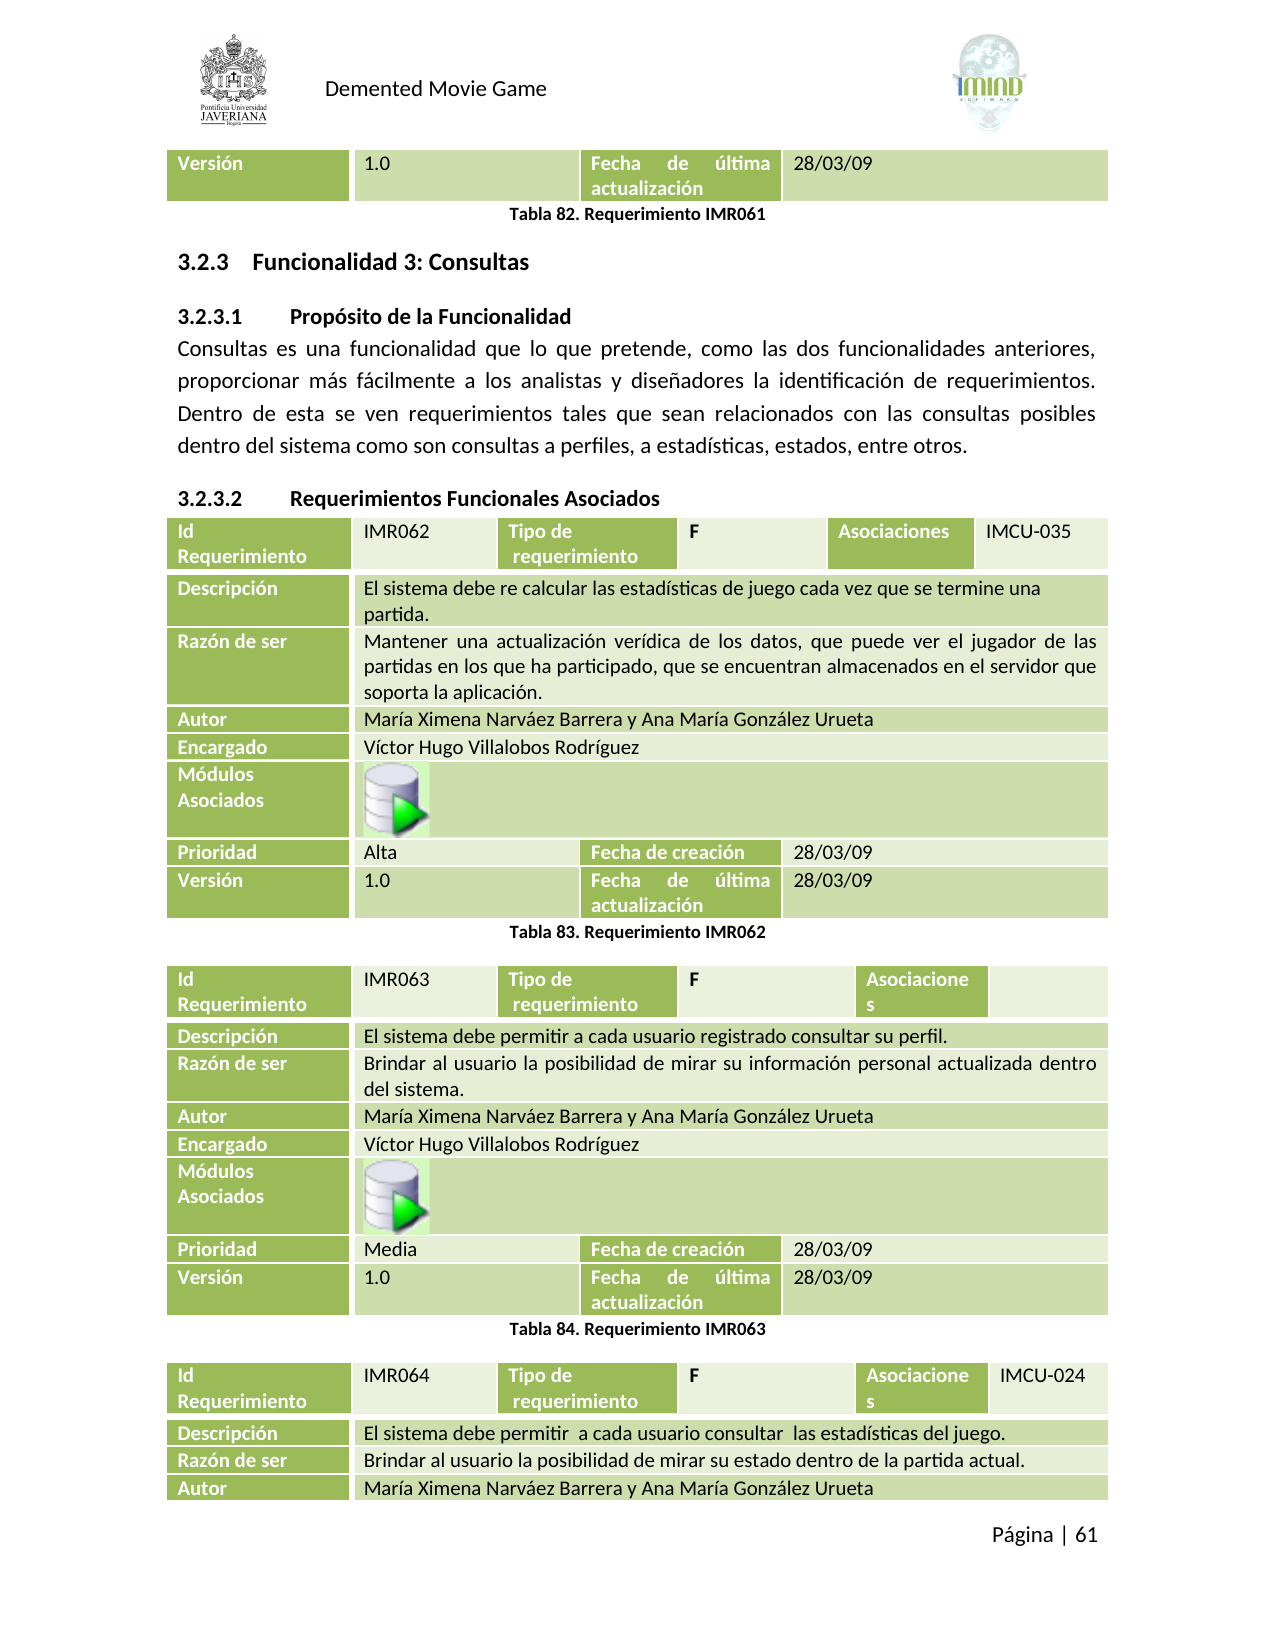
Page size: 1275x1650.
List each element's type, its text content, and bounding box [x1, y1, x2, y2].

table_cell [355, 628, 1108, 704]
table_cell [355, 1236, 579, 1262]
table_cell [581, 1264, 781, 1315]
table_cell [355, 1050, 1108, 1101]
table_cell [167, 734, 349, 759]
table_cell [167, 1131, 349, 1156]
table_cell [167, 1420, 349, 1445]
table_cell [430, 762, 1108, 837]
picture [200, 34, 267, 126]
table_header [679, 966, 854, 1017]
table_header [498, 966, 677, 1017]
text Tabla 84. Requerimiento IMR063 [177, 1317, 1098, 1340]
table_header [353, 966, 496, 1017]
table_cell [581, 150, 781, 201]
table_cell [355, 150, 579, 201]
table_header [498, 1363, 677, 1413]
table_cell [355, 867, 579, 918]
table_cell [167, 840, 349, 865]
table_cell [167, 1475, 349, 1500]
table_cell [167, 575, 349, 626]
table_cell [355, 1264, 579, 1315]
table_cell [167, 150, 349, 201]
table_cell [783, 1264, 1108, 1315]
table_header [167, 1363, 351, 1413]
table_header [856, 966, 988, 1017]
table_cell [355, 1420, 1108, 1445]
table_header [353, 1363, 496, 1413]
subtitle Propósito de la Funcionalidad [177, 302, 1098, 330]
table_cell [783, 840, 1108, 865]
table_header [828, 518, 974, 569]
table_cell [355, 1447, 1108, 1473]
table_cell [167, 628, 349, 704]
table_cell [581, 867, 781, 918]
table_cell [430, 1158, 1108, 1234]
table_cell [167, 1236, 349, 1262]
picture [363, 761, 430, 838]
text Consultas es una funcionalidad que lo que pretende, como las dos funcionalidades anteriores, proporcionar más fácilmente a los analistas y diseñadores la identificación de requerimientos. Dentro de esta se ven requerimientos tales que sean relacionados con las consultas posibles dentro del sistema como son consultas a perfiles, a estadísticas, estados, entre otros. [177, 334, 1098, 459]
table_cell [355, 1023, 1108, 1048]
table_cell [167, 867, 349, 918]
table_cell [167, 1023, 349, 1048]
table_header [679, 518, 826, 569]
picture [363, 1158, 430, 1235]
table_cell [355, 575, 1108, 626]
subtitle Requerimientos Funcionales Asociados [177, 484, 1098, 512]
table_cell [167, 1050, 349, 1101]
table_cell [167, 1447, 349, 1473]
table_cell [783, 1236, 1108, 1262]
text Tabla 82. Requerimiento IMR061 [177, 203, 1098, 226]
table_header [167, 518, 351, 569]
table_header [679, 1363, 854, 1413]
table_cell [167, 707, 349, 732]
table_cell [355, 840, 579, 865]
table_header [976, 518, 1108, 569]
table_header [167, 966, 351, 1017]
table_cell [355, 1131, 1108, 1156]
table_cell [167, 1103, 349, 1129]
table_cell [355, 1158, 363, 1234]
text Tabla 83. Requerimiento IMR062 [177, 920, 1098, 943]
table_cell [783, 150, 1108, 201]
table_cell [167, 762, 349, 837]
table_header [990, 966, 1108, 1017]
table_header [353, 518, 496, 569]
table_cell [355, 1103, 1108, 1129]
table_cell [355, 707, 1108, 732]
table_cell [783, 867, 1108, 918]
picture [951, 34, 1033, 138]
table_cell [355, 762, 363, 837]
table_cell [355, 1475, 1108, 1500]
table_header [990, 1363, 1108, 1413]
subtitle Funcionalidad 3: Consultas [177, 246, 1098, 277]
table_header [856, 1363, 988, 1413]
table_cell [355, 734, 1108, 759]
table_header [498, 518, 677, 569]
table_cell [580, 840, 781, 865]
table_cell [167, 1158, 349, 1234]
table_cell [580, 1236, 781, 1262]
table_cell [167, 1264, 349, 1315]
